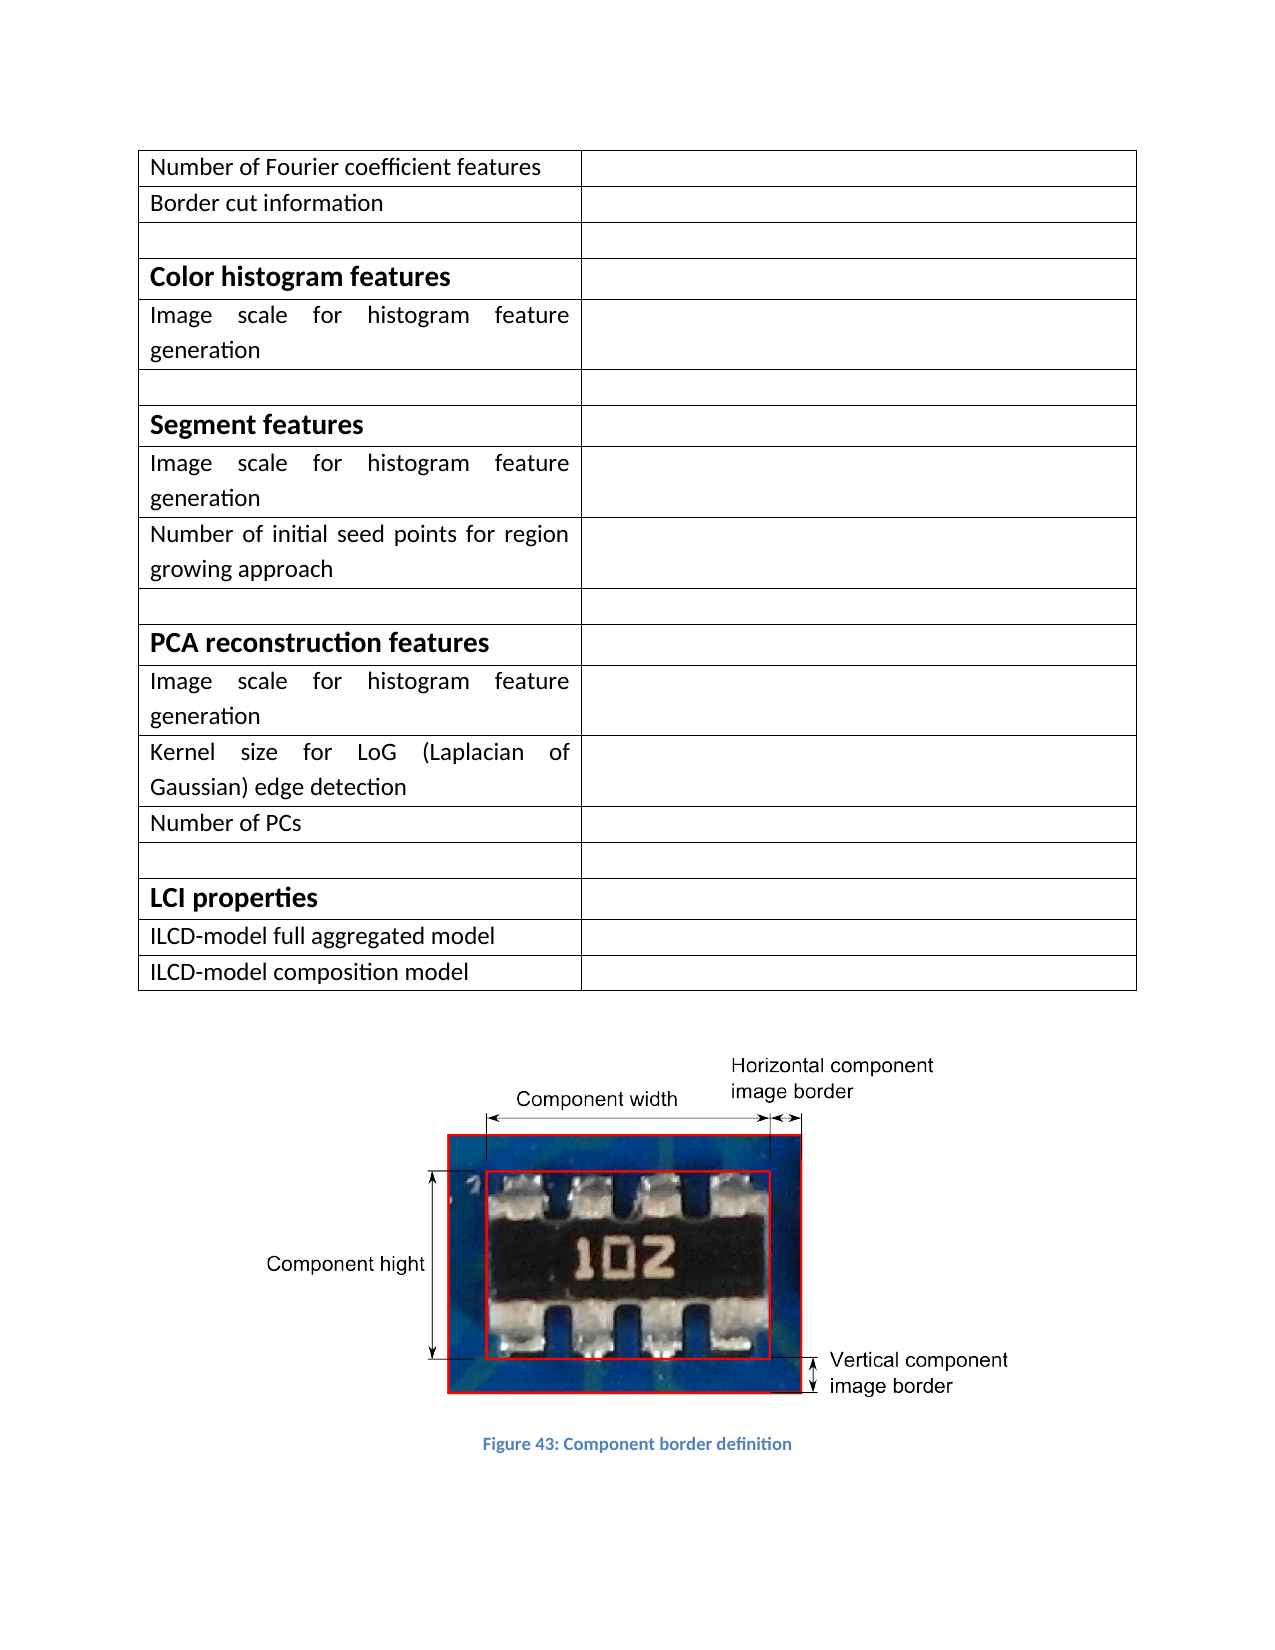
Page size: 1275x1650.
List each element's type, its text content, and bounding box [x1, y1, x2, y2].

table_cell [582, 223, 1136, 257]
table_cell [582, 406, 1136, 446]
table_cell Number of PCs [139, 807, 581, 842]
table_cell Image scale for histogram feature generation [139, 300, 581, 369]
picture [267, 1058, 1008, 1397]
table_cell ILCD-model full aggregated model [139, 920, 581, 954]
table_cell Number of initial seed points for region growing approach [139, 518, 581, 588]
table_cell Kernel size for LoG (Laplacian of Gaussian) edge detection [139, 736, 581, 806]
table_cell [582, 187, 1136, 222]
table_cell [582, 447, 1136, 517]
table_cell [582, 666, 1136, 735]
table_cell [139, 370, 581, 405]
table_cell [582, 259, 1136, 298]
table_cell Color histogram features [139, 259, 581, 298]
table_cell [582, 920, 1136, 954]
table_cell [582, 879, 1136, 919]
table_cell [582, 807, 1136, 842]
table_cell [139, 223, 581, 257]
table_cell Segment features [139, 406, 581, 446]
table_cell Image scale for histogram feature generation [139, 447, 581, 517]
table_cell PCA reconstruction features [139, 625, 581, 664]
table_cell [582, 589, 1136, 623]
table_cell Number of Fourier coefficient features [139, 151, 581, 186]
table_cell [582, 518, 1136, 588]
table_cell [582, 843, 1136, 878]
table_cell [582, 151, 1136, 186]
table_cell ILCD-model composition model [139, 956, 581, 990]
table_cell [582, 736, 1136, 806]
table_cell [582, 300, 1136, 369]
table_cell [139, 589, 581, 623]
table_cell LCI properties [139, 879, 581, 919]
table_cell Image scale for histogram feature generation [139, 666, 581, 735]
table_cell Border cut information [139, 187, 581, 222]
table_cell [139, 843, 581, 878]
table_cell [582, 370, 1136, 405]
table_cell [582, 625, 1136, 664]
table_cell [582, 956, 1136, 990]
